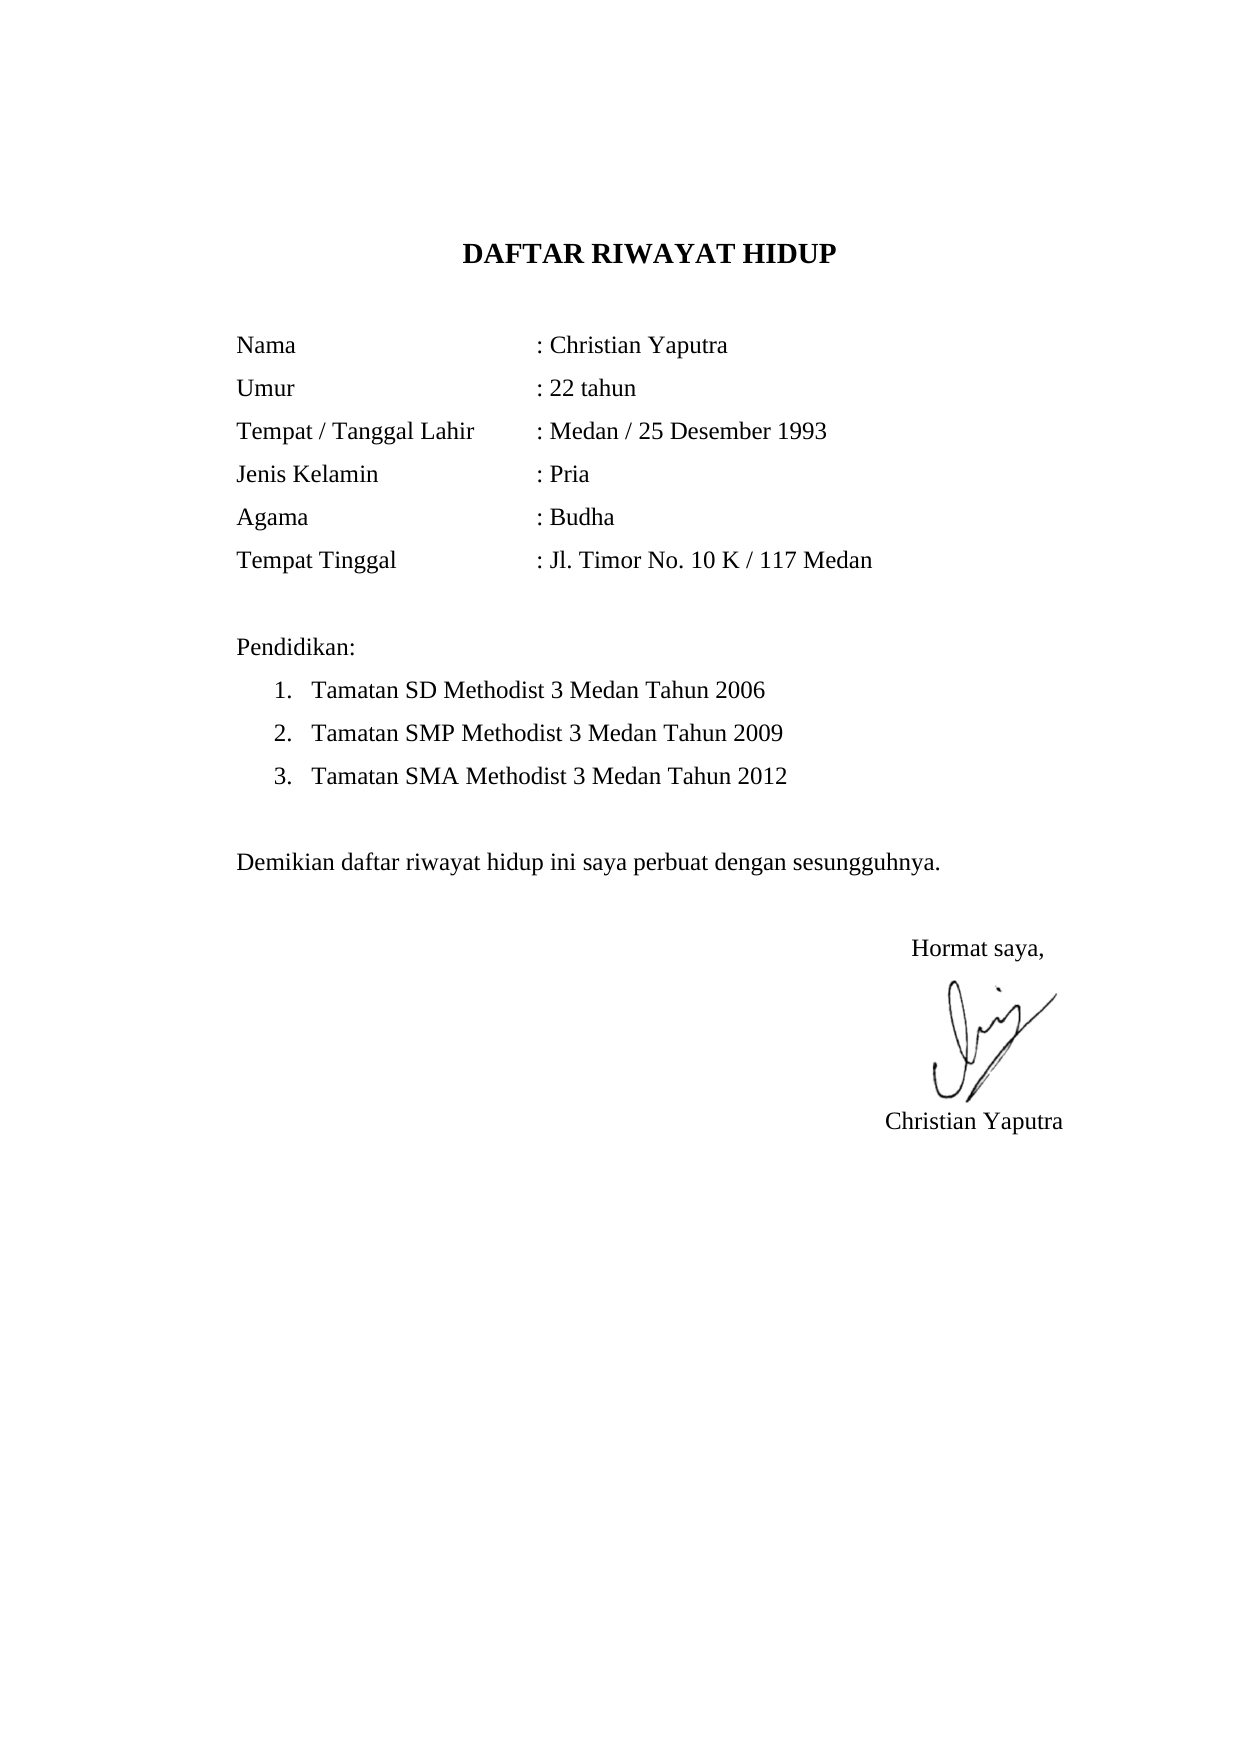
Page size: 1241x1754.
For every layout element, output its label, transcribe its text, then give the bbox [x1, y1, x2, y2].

text Nama : Christian Yaputra [236, 330, 1063, 358]
text Jenis Kelamin : Pria [236, 459, 1063, 488]
text Agama : Budha [236, 502, 1063, 531]
picture [922, 970, 1063, 1111]
list Tamatan SD Methodist 3 Medan Tahun 2006 [274, 675, 1063, 703]
text Pendidikan: [236, 632, 1063, 660]
list Tamatan SMP Methodist 3 Medan Tahun 2009 [274, 718, 1063, 747]
text Demikian daftar riwayat hidup ini saya perbuat dengan sesungguhnya. [236, 847, 1063, 876]
text Tempat / Tanggal Lahir : Medan / 25 Desember 1993 [236, 416, 1063, 445]
text Umur : 22 tahun [236, 373, 1063, 402]
text DAFTAR RIWAYAT HIDUP [236, 236, 1063, 270]
list Tamatan SMA Methodist 3 Medan Tahun 2012 [274, 761, 1063, 790]
text Tempat Tinggal : Jl. Timor No. 10 K / 117 Medan [236, 545, 1063, 574]
text Hormat saya, [236, 933, 1063, 962]
text Christian Yaputra [236, 1106, 1063, 1135]
